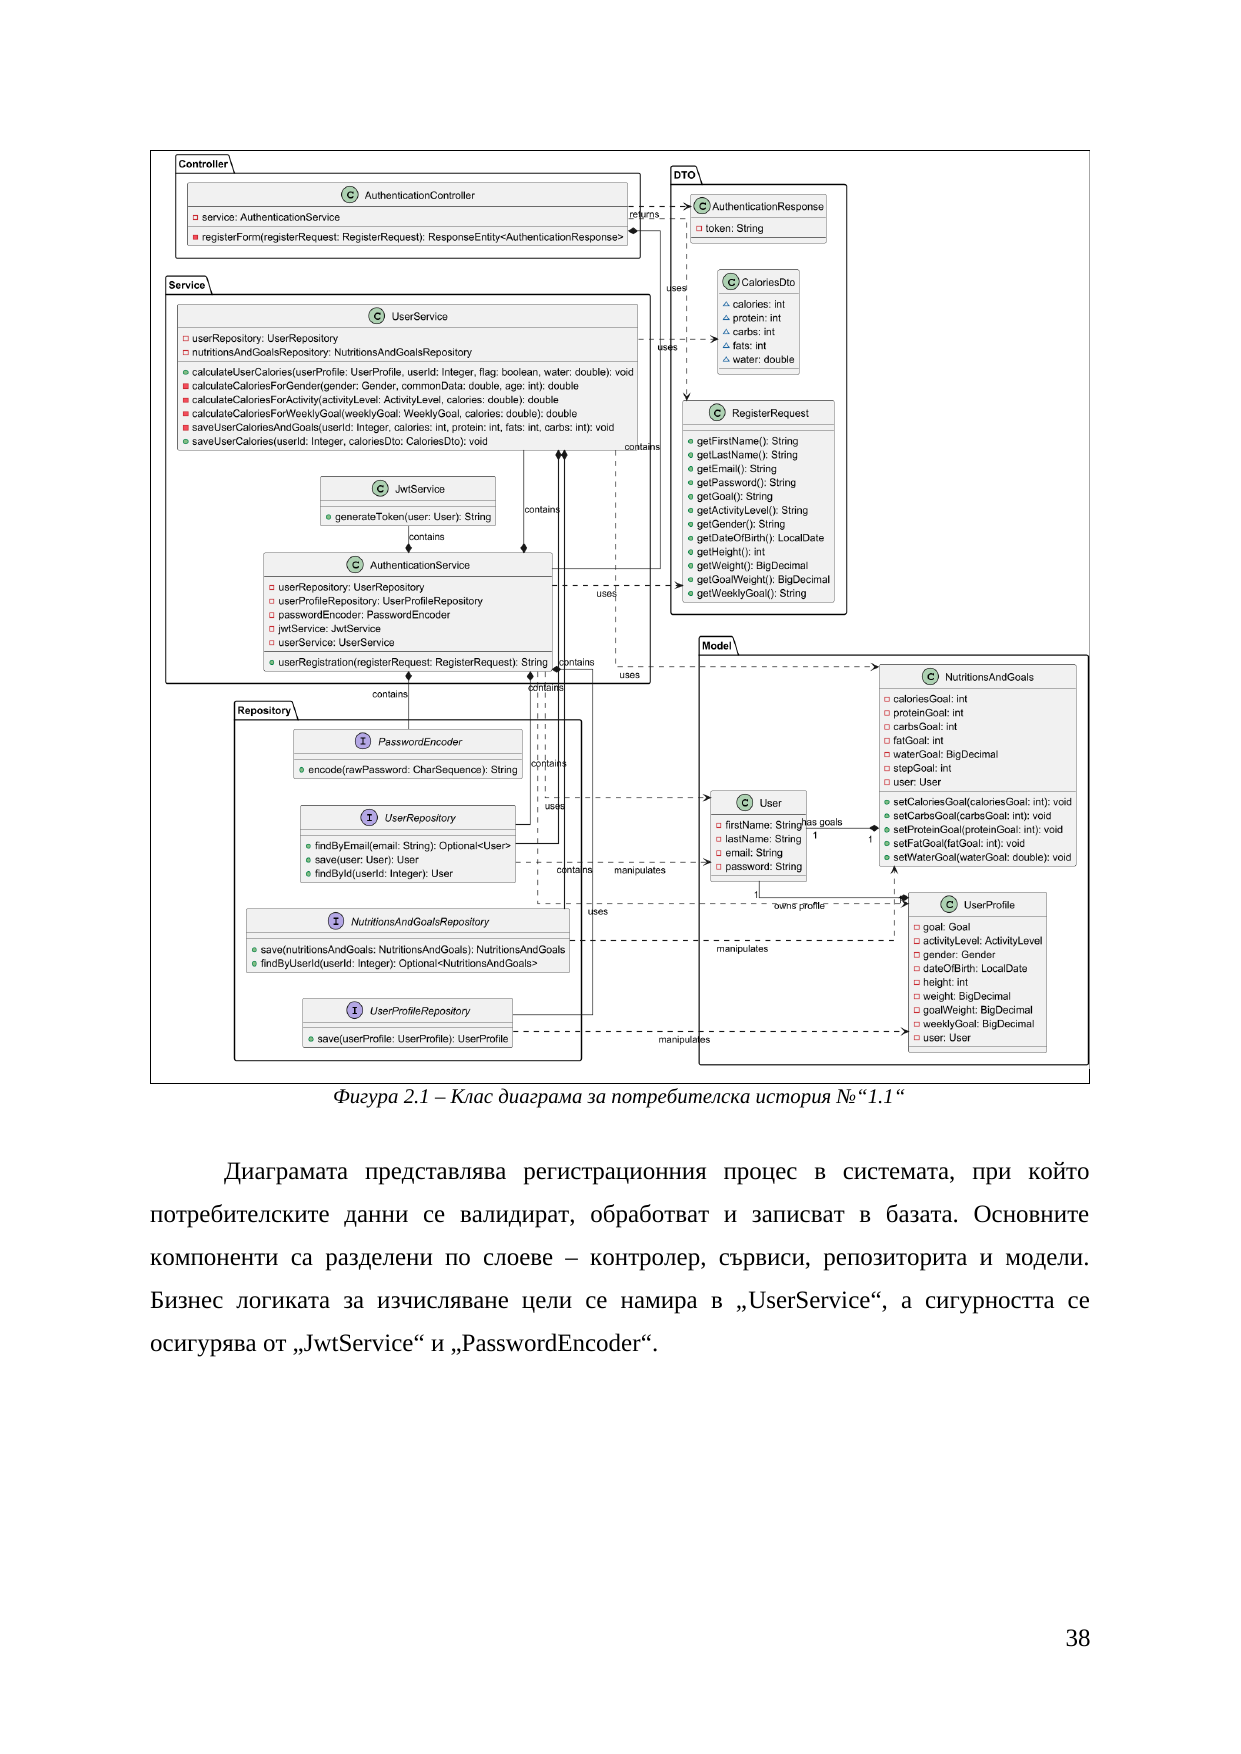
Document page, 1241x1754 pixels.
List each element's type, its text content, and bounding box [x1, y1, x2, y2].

text Фигура 2.1 – Клас диаграма за потребителска история №“1.1“ [150, 1084, 1090, 1108]
text Диаграмата представлява регистрационния процес в системата, при който потребителските данни се валидират, обработват и записват в базата. Основните компоненти са разделени по слоеве – контролер, сървиси, репозиторита и модели. Бизнес логиката за изчисляване цели се намира в „UserService“, а сигурността се осигурява от „JwtService“ и „PasswordEncoder“. [150, 1156, 1090, 1357]
picture [161, 151, 1090, 1069]
table_header [151, 151, 1089, 1083]
